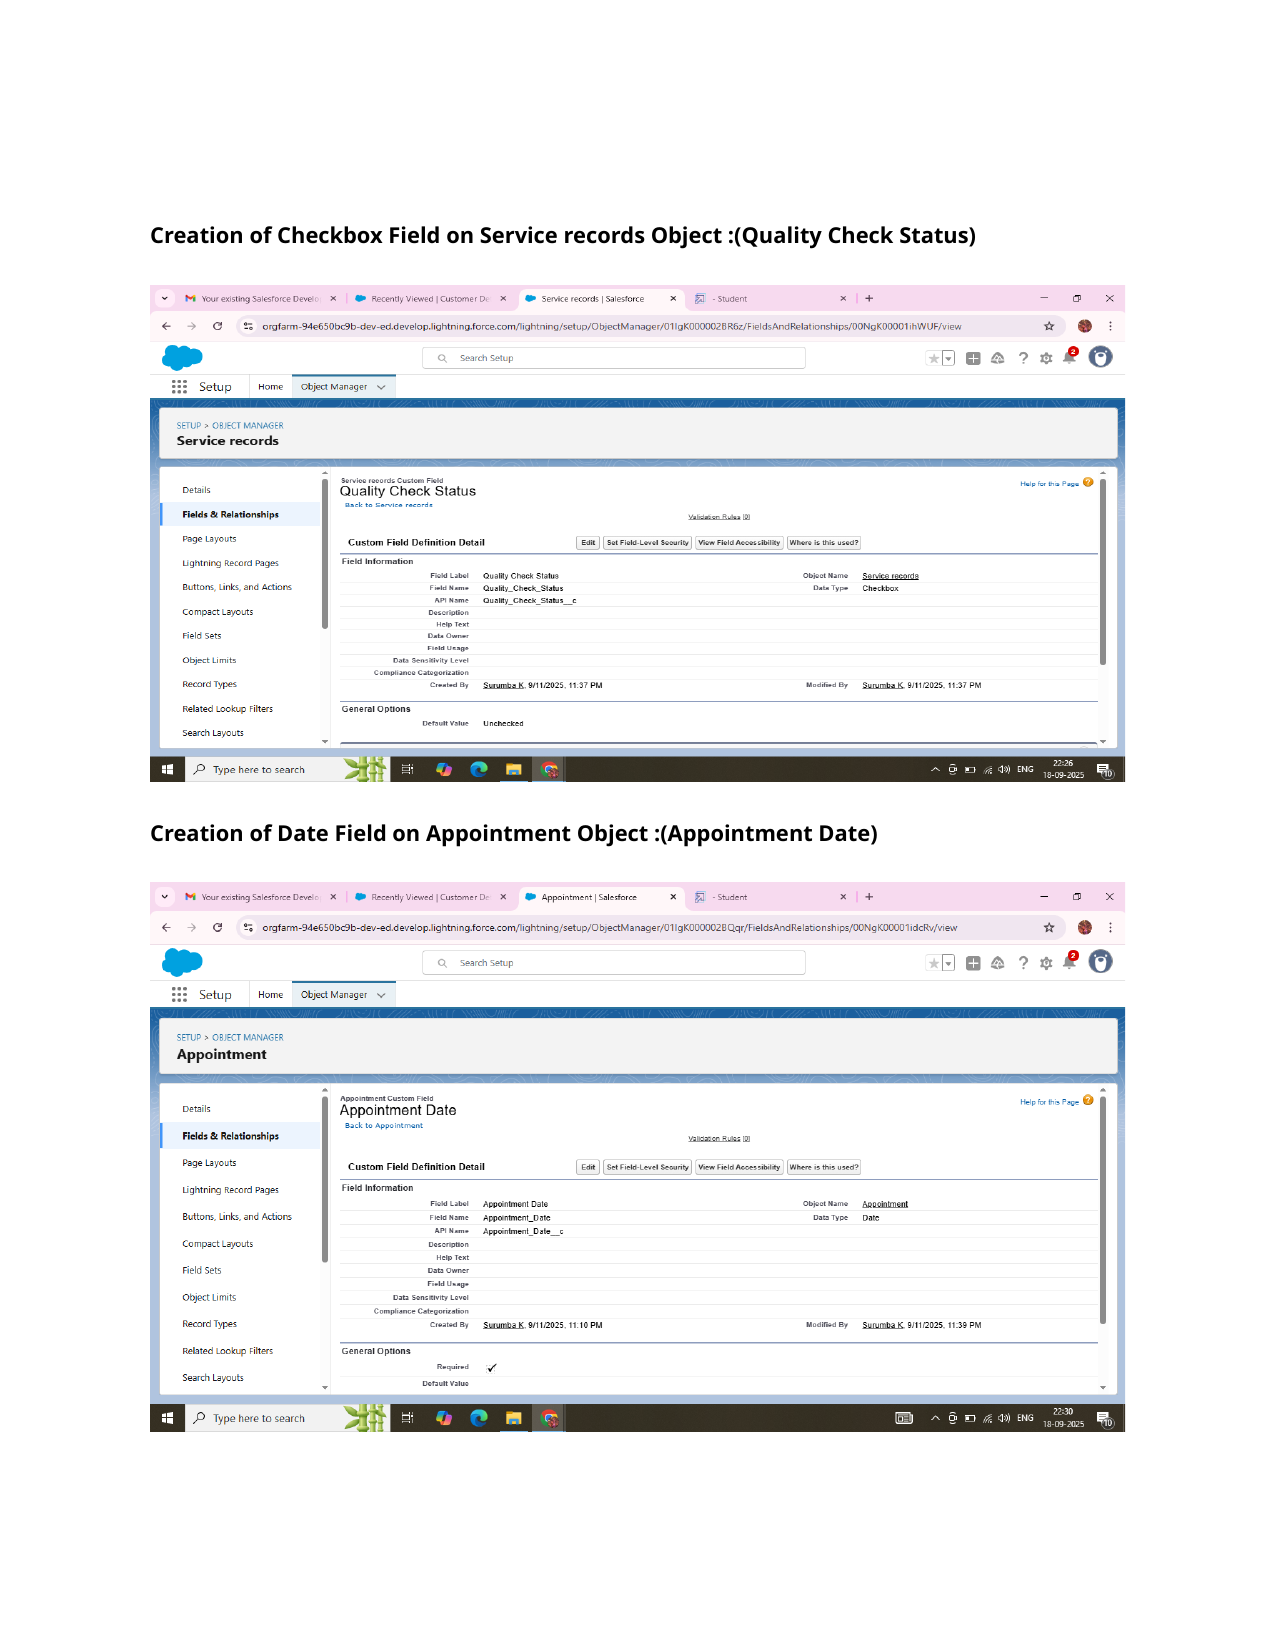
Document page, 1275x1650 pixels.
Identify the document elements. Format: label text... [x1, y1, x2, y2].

picture [150, 882, 1125, 1432]
picture [150, 285, 1125, 782]
text Creation of Checkbox Field on Service records Object :(Quality Check Status) [150, 220, 1125, 250]
text Creation of Date Field on Appointment Object :(Appointment Date) [150, 817, 1125, 847]
